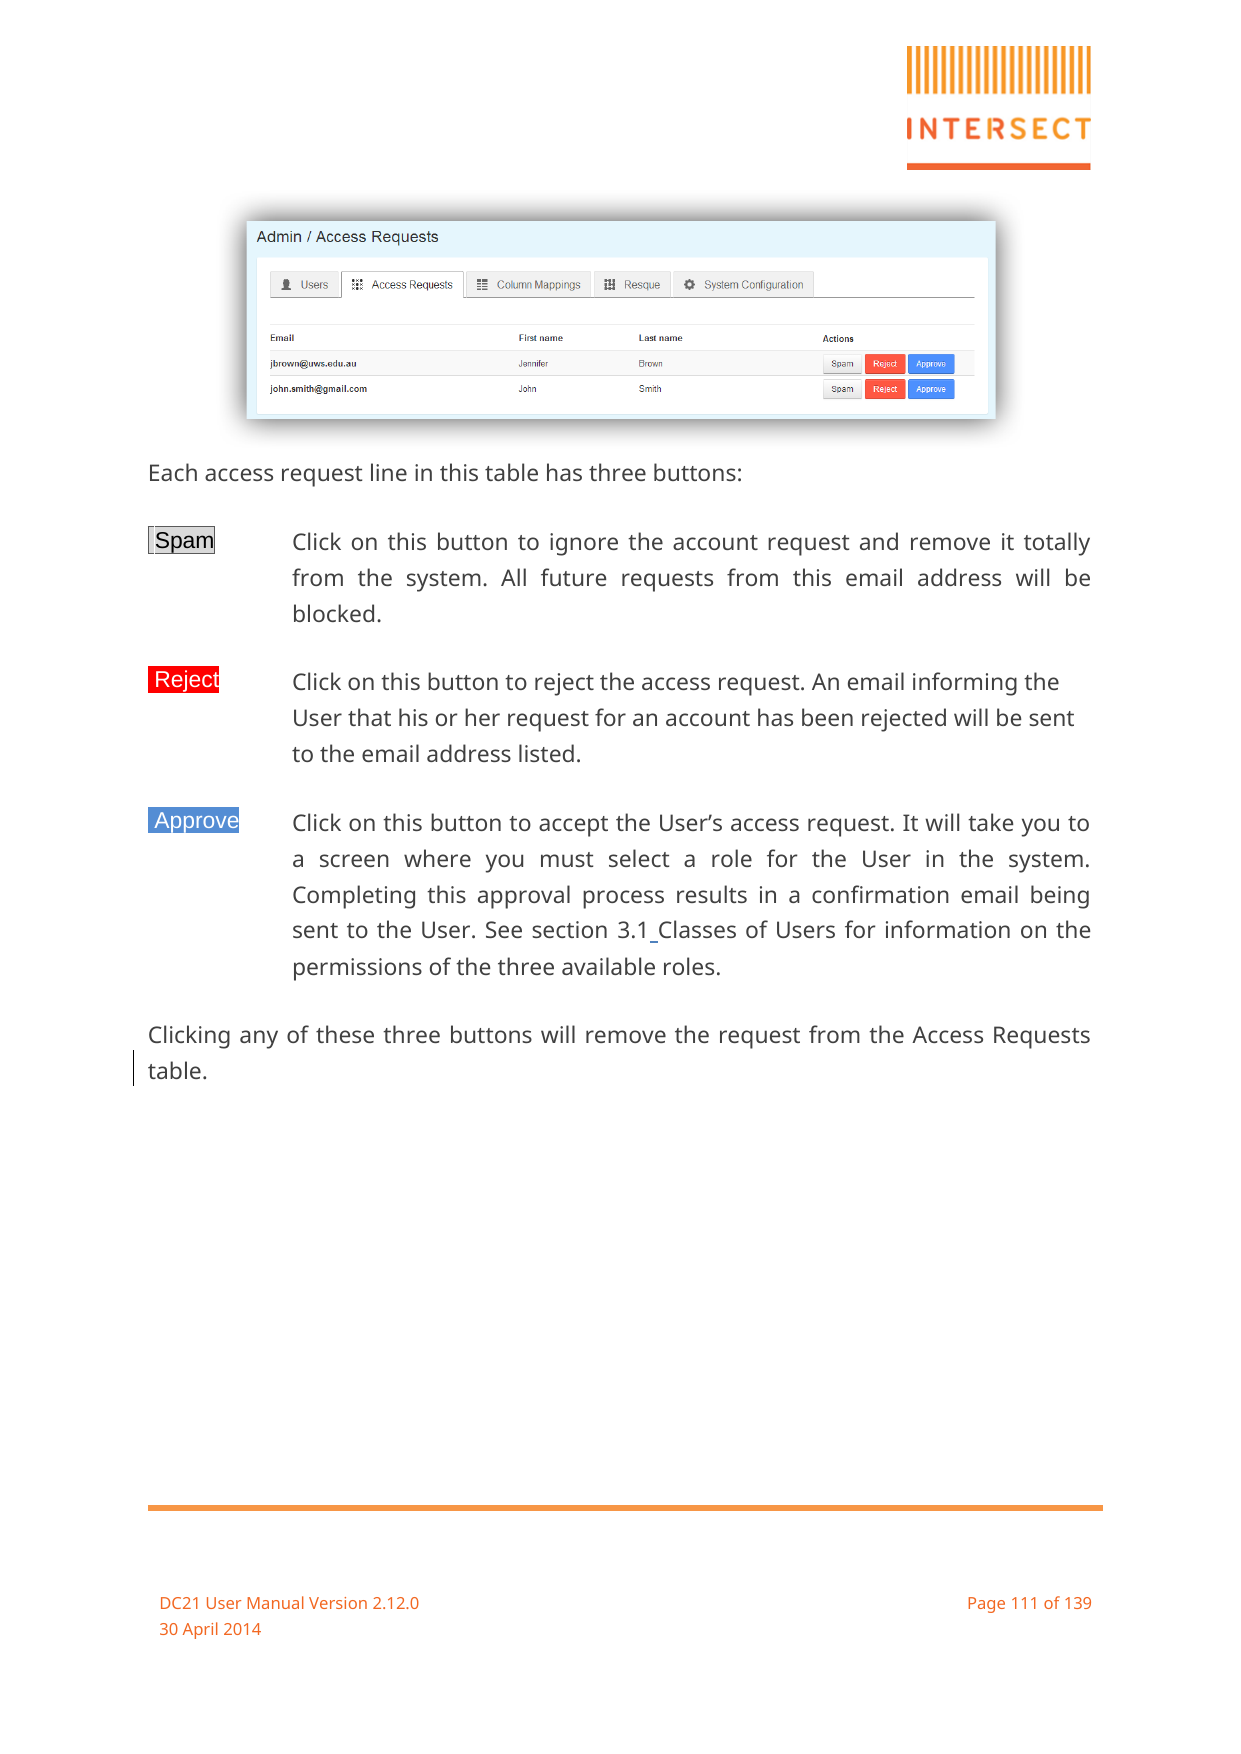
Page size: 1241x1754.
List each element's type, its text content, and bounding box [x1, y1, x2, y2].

picture [905, 44, 1093, 172]
picture [246, 221, 996, 419]
table_header Click on this button to ignore the account request and remove it totally from the system. All future requests from this email address will be blocked. [281, 514, 1103, 654]
table_cell Reject [136, 654, 281, 794]
text Clicking any of these three buttons will remove the request from the Access Requests table. [148, 1019, 1092, 1086]
table_header Spam [136, 514, 281, 654]
table_cell Approve [136, 794, 281, 1006]
text Each access request line in this table has three buttons: [148, 457, 1092, 488]
table_cell Click on this button to accept the User’s access request. It will take you to a screen where you must select a role for the User in the system. Completing this approval process results in a confirmation email being sent to the User. See section 3.1 Classes of Users for information on the permissions of the three available roles. [281, 794, 1103, 1006]
table_cell Click on this button to reject the access request. An email informing the User that his or her request for an account has been rejected will be sent to the email address listed. [281, 654, 1103, 794]
